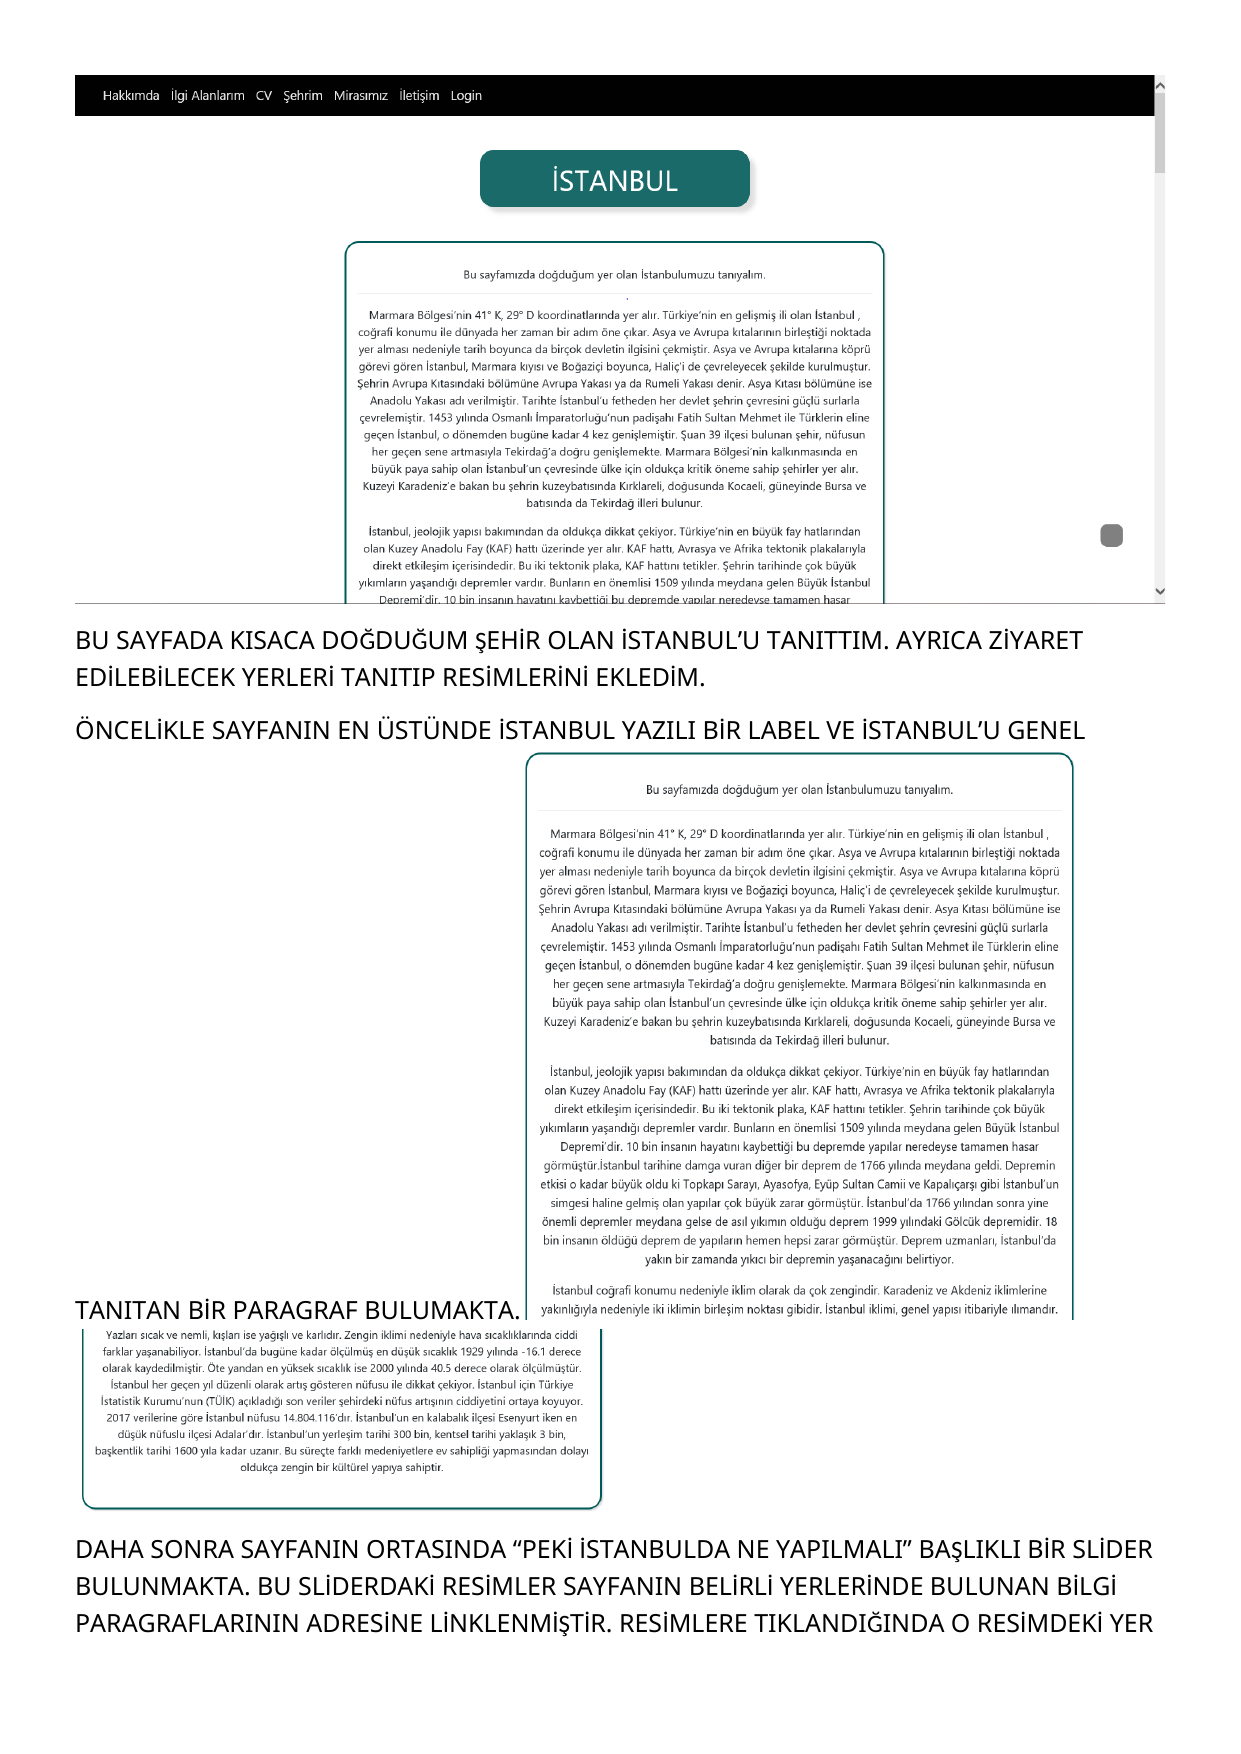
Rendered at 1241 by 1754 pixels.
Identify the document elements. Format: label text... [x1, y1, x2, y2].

text BU SAYFADA KISACA DOĞDUĞUM ŞEHİR OLAN İSTANBUL’U TANITTIM. AYRICA ZİYARET EDİLEBİLECEK YERLERİ TANITIP RESİMLERİNİ EKLEDİM. [75, 623, 1165, 693]
picture [75, 75, 1166, 604]
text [75, 1532, 1165, 1640]
picture [520, 749, 1075, 1320]
picture [75, 1329, 605, 1514]
